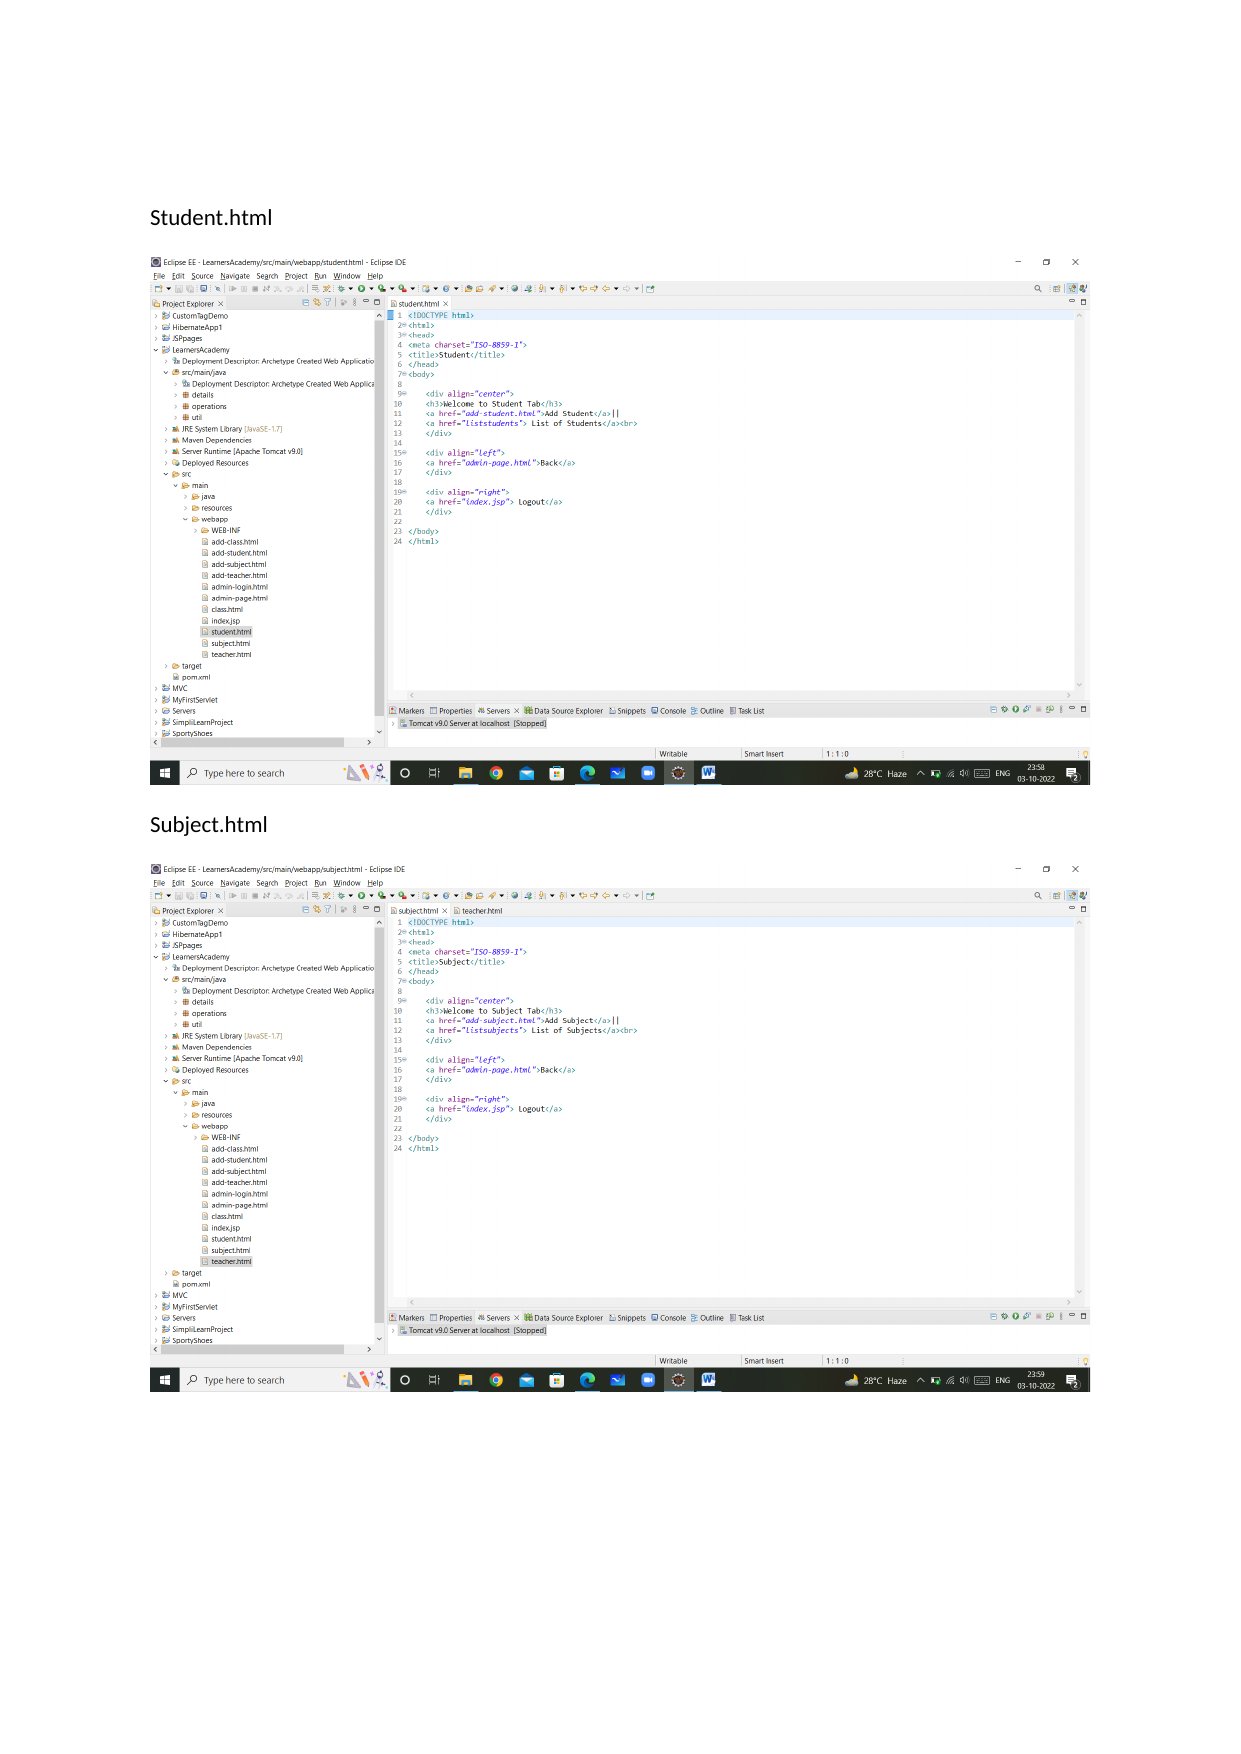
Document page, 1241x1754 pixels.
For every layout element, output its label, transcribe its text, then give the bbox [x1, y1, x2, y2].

text Student.html [150, 203, 1090, 231]
picture [150, 862, 1091, 1392]
picture [150, 256, 1091, 785]
text Subject.html [150, 810, 1090, 838]
